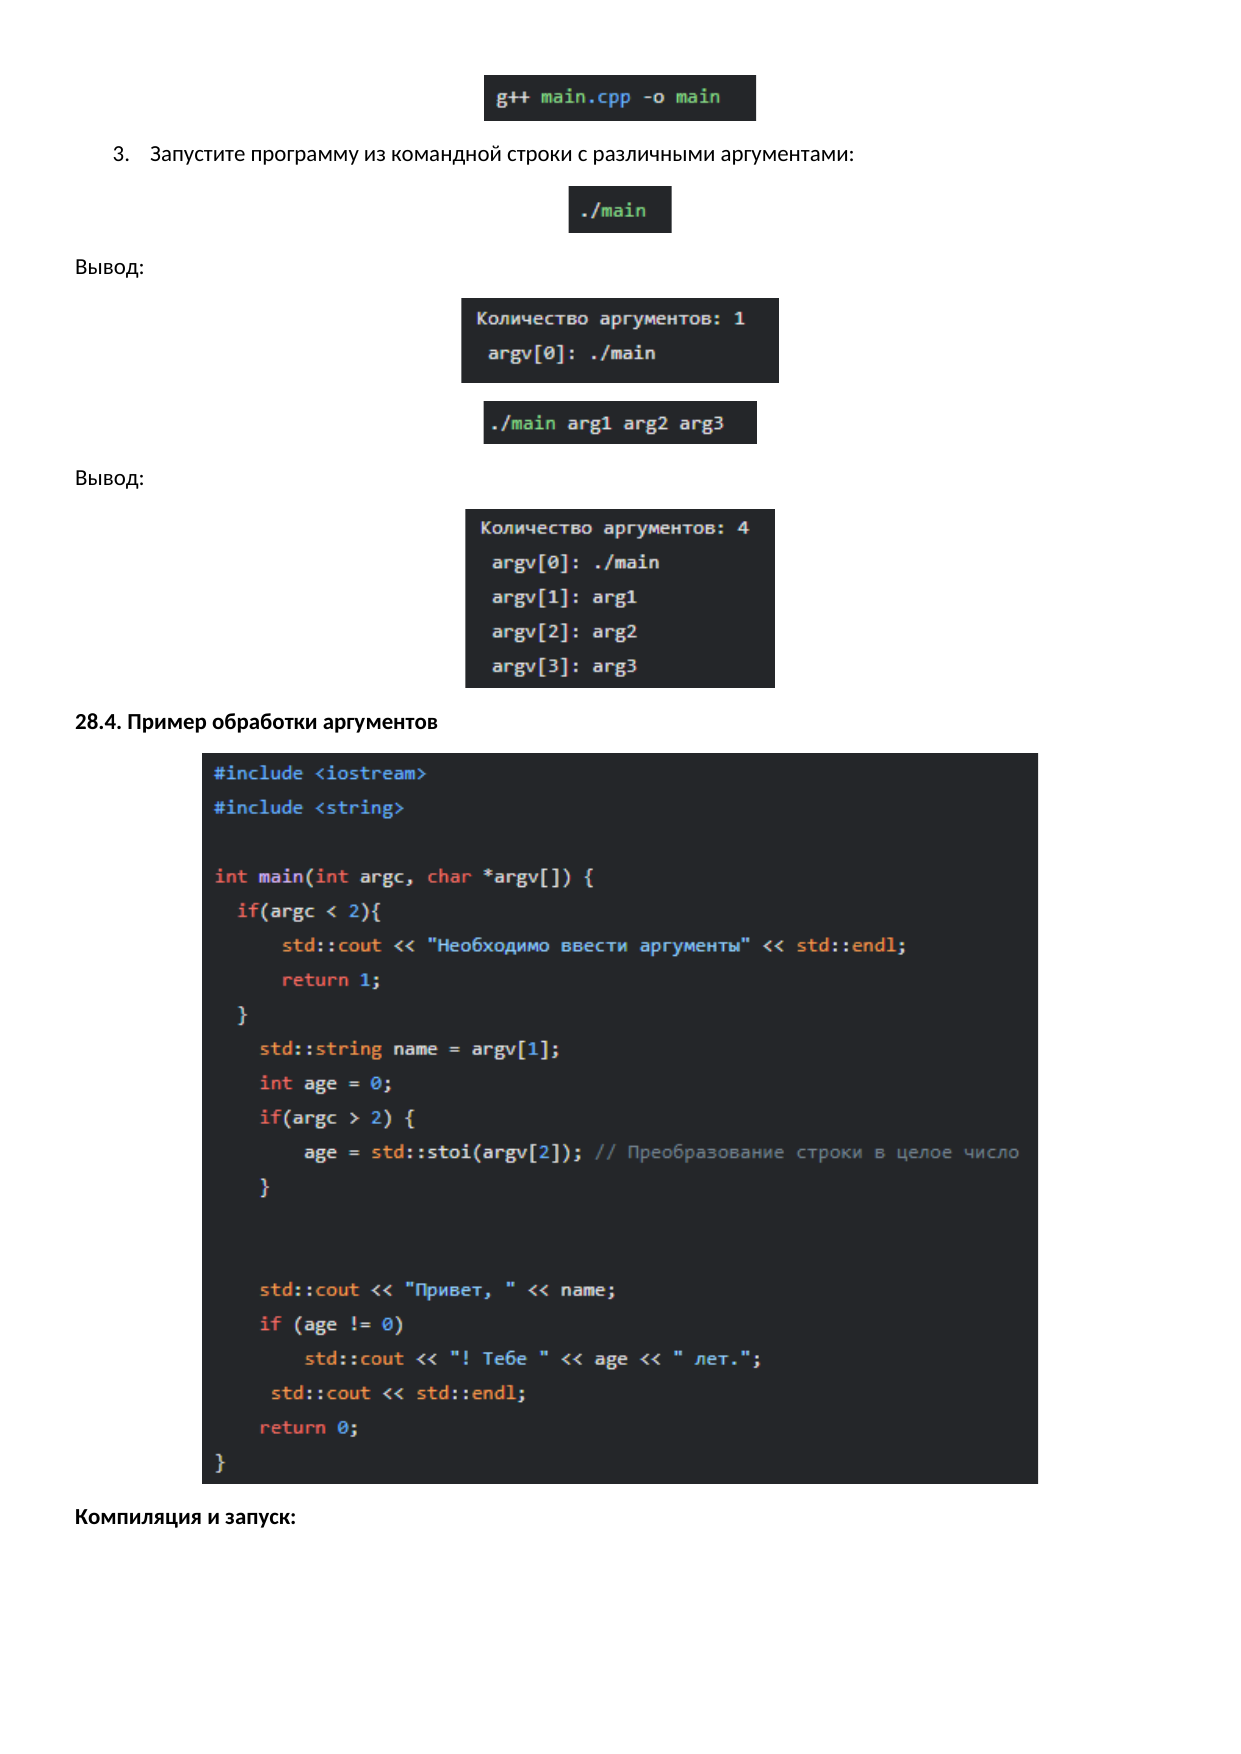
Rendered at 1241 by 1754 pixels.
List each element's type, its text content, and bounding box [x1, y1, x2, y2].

picture [461, 298, 779, 383]
text Вывод: [75, 463, 1165, 491]
text Вывод: [75, 252, 1165, 280]
picture [568, 186, 672, 233]
picture [465, 509, 775, 688]
picture [483, 401, 757, 444]
picture [202, 753, 1039, 1484]
list Запустите программу из командной строки с различными аргументами: [112, 139, 1165, 167]
picture [484, 75, 757, 121]
text Компиляция и запуск: [75, 1502, 1165, 1530]
text 28.4. Пример обработки аргументов [75, 707, 1165, 735]
